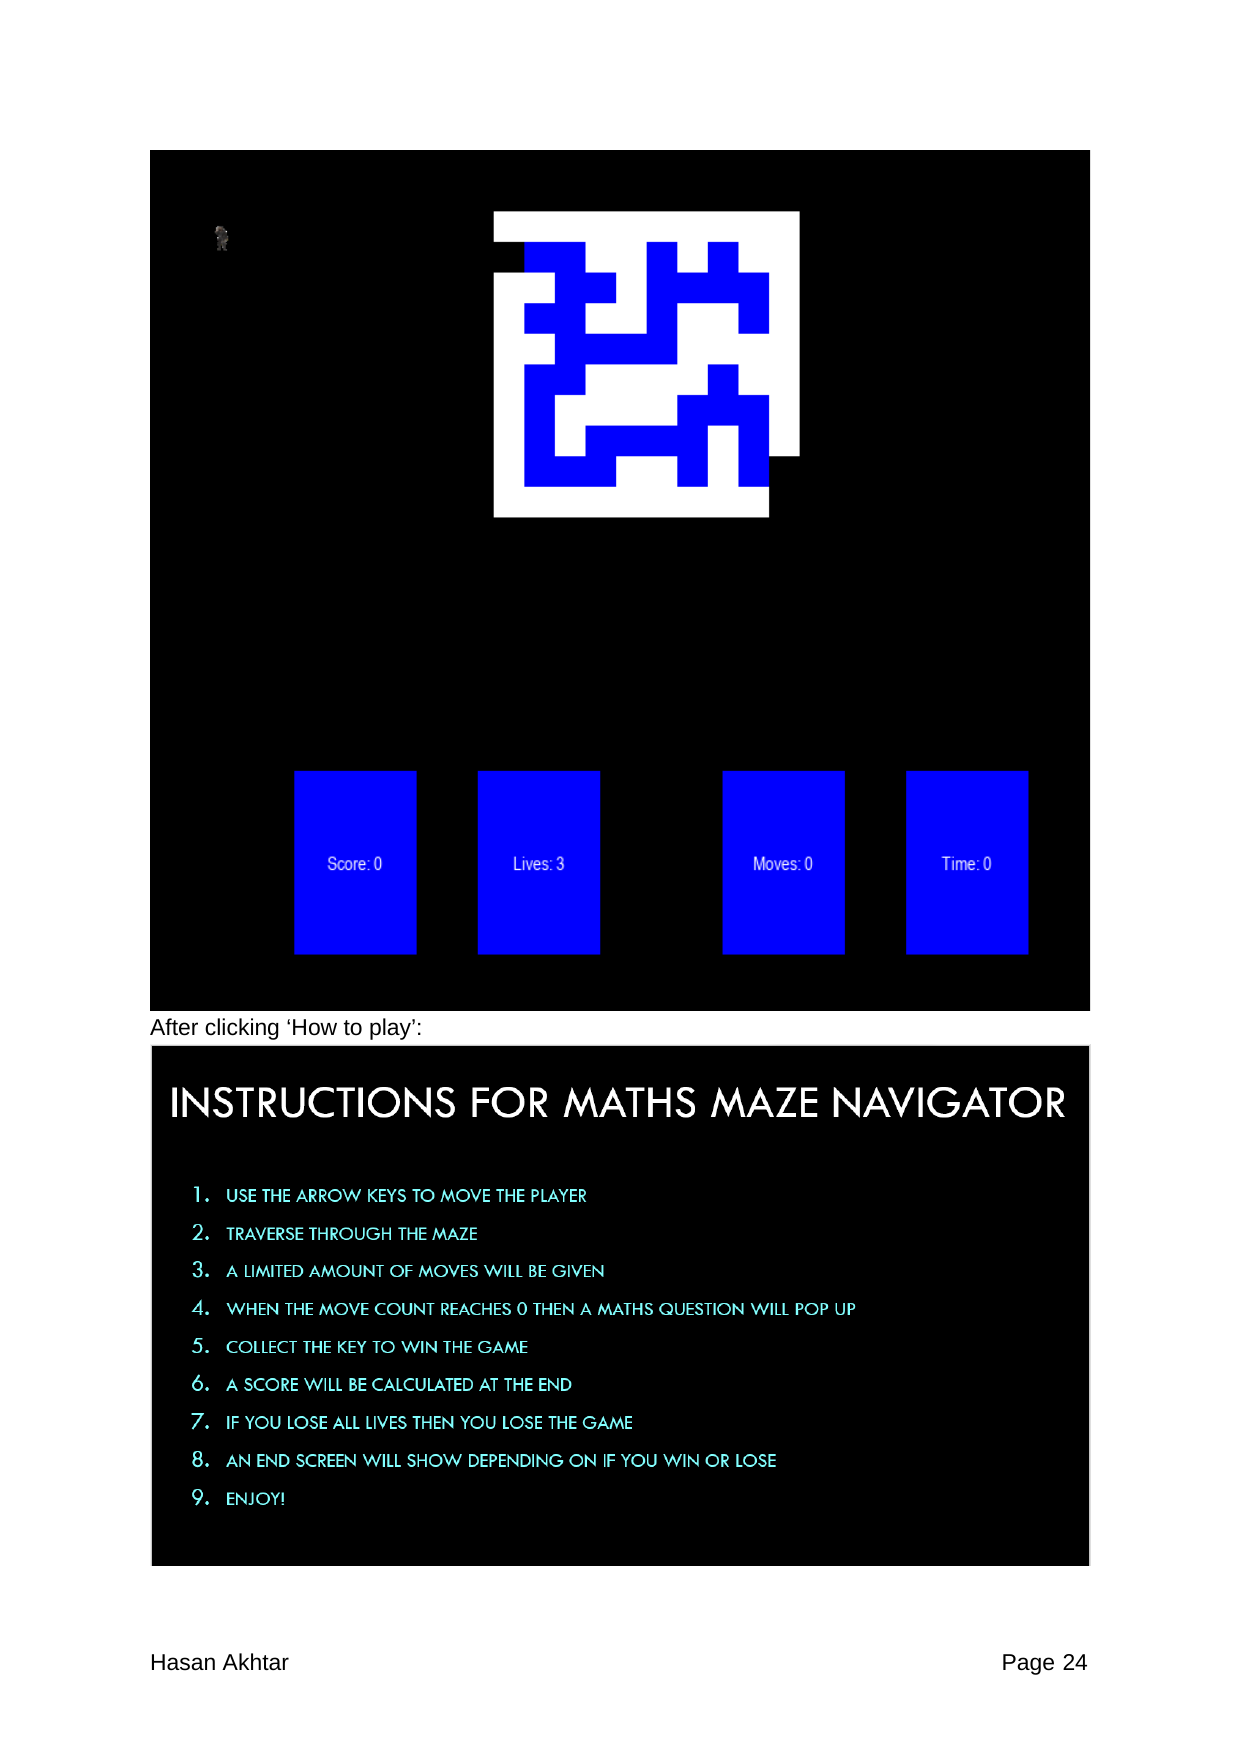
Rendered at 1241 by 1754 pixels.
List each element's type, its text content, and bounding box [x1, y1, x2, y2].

text After clicking ‘How to play’: [150, 1011, 1090, 1044]
picture [150, 150, 1091, 1011]
picture [150, 1044, 1091, 1566]
